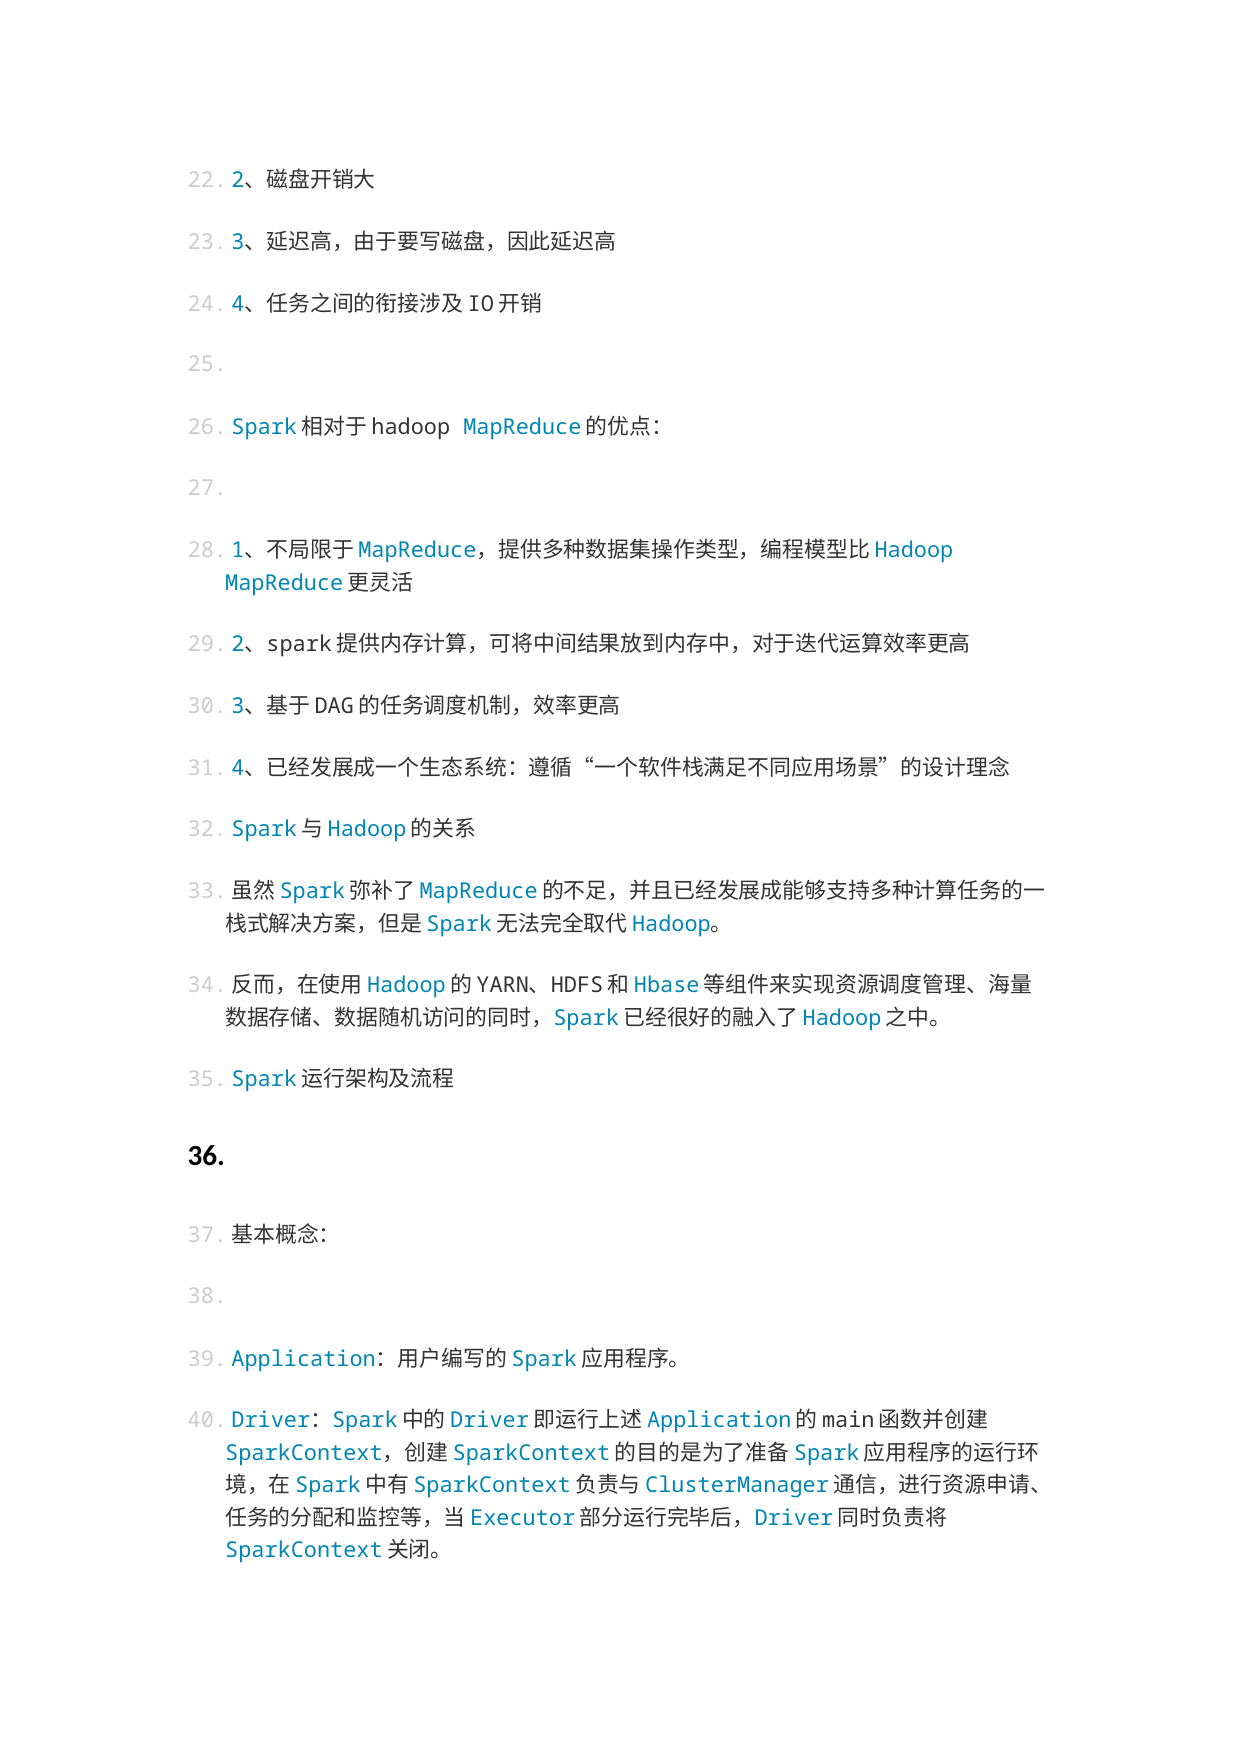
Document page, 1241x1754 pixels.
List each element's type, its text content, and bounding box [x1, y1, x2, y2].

list 1、不局限于MapReduce，提供多种数据集操作类型，编程模型比Hadoop MapReduce更灵活 [187, 532, 1053, 597]
list Spark与Hadoop的关系 [187, 811, 1053, 844]
list Driver：Spark中的Driver即运行上述Application的main函数并创建SparkContext，创建SparkContext的目的是为了准备Spark应用程序的运行环境，在Spark中有SparkContext负责与ClusterManager通信，进行资源申请、任务的分配和监控等，当Executor部分运行完毕后，Driver同时负责将SparkContext关闭。 [187, 1402, 1053, 1564]
list 2、磁盘开销大 [187, 162, 1053, 194]
list 虽然Spark弥补了MapReduce的不足，并且已经发展成能够支持多种计算任务的一栈式解决方案，但是Spark无法完全取代Hadoop。 [187, 873, 1053, 938]
list 3、延迟高，由于要写磁盘，因此延迟高 [187, 224, 1053, 256]
list 3、基于DAG的任务调度机制，效率更高 [187, 688, 1053, 720]
list Spark相对于hadoop MapReduce的优点： [187, 409, 1053, 441]
list 基本概念： [187, 1217, 1053, 1249]
list 4、任务之间的衔接涉及IO开销 [187, 285, 1053, 318]
list Spark运行架构及流程 [187, 1061, 1053, 1094]
list Application：用户编写的Spark应用程序。 [187, 1340, 1053, 1373]
list 反而，在使用Hadoop的YARN、HDFS和Hbase等组件来实现资源调度管理、海量数据存储、数据随机访问的同时，Spark已经很好的融入了Hadoop之中。 [187, 967, 1053, 1032]
list 4、已经发展成一个生态系统：遵循“一个软件栈满足不同应用场景”的设计理念 [187, 749, 1053, 782]
list 2、spark提供内存计算，可将中间结果放到内存中，对于迭代运算效率更高 [187, 626, 1053, 659]
